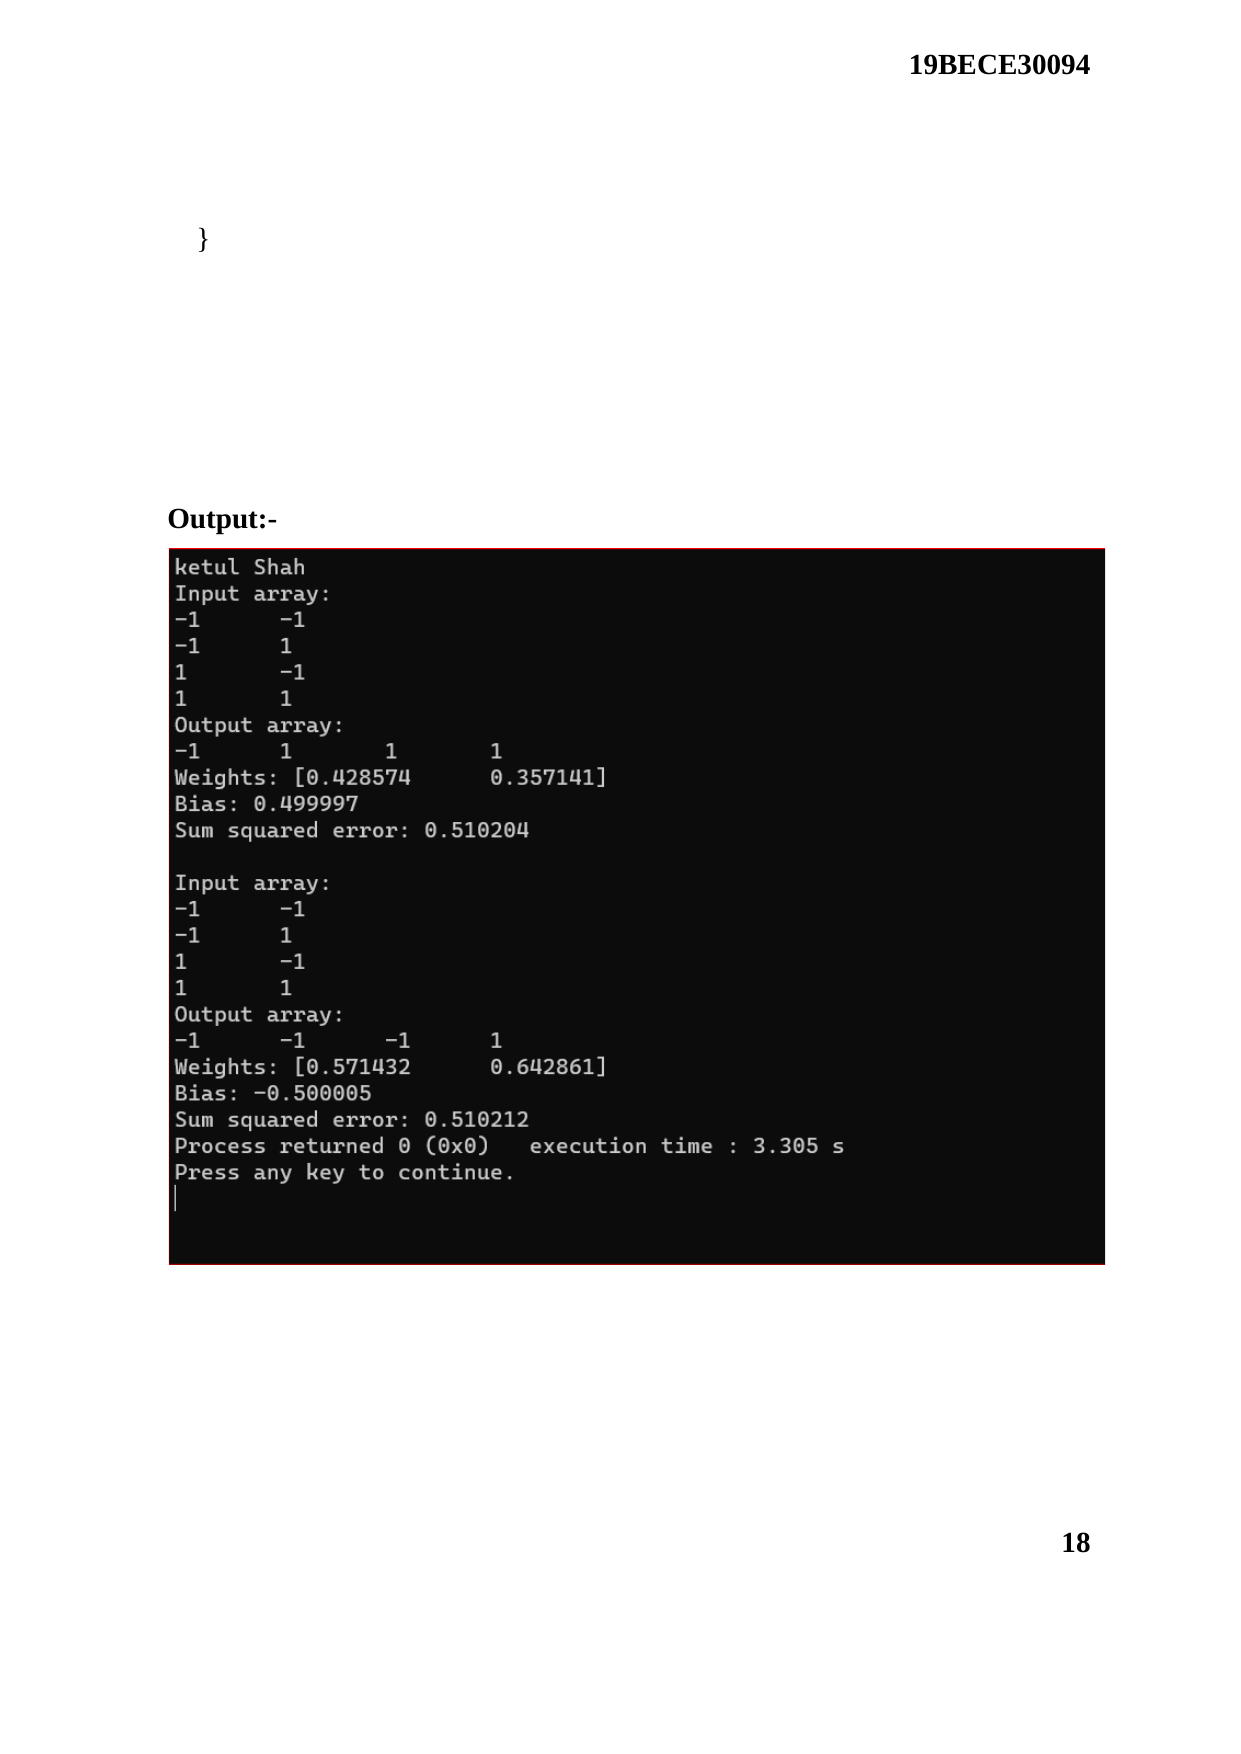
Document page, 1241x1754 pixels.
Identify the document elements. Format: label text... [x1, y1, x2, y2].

text Output:- [167, 501, 1077, 535]
text } [167, 221, 1077, 255]
picture [167, 548, 1105, 1264]
